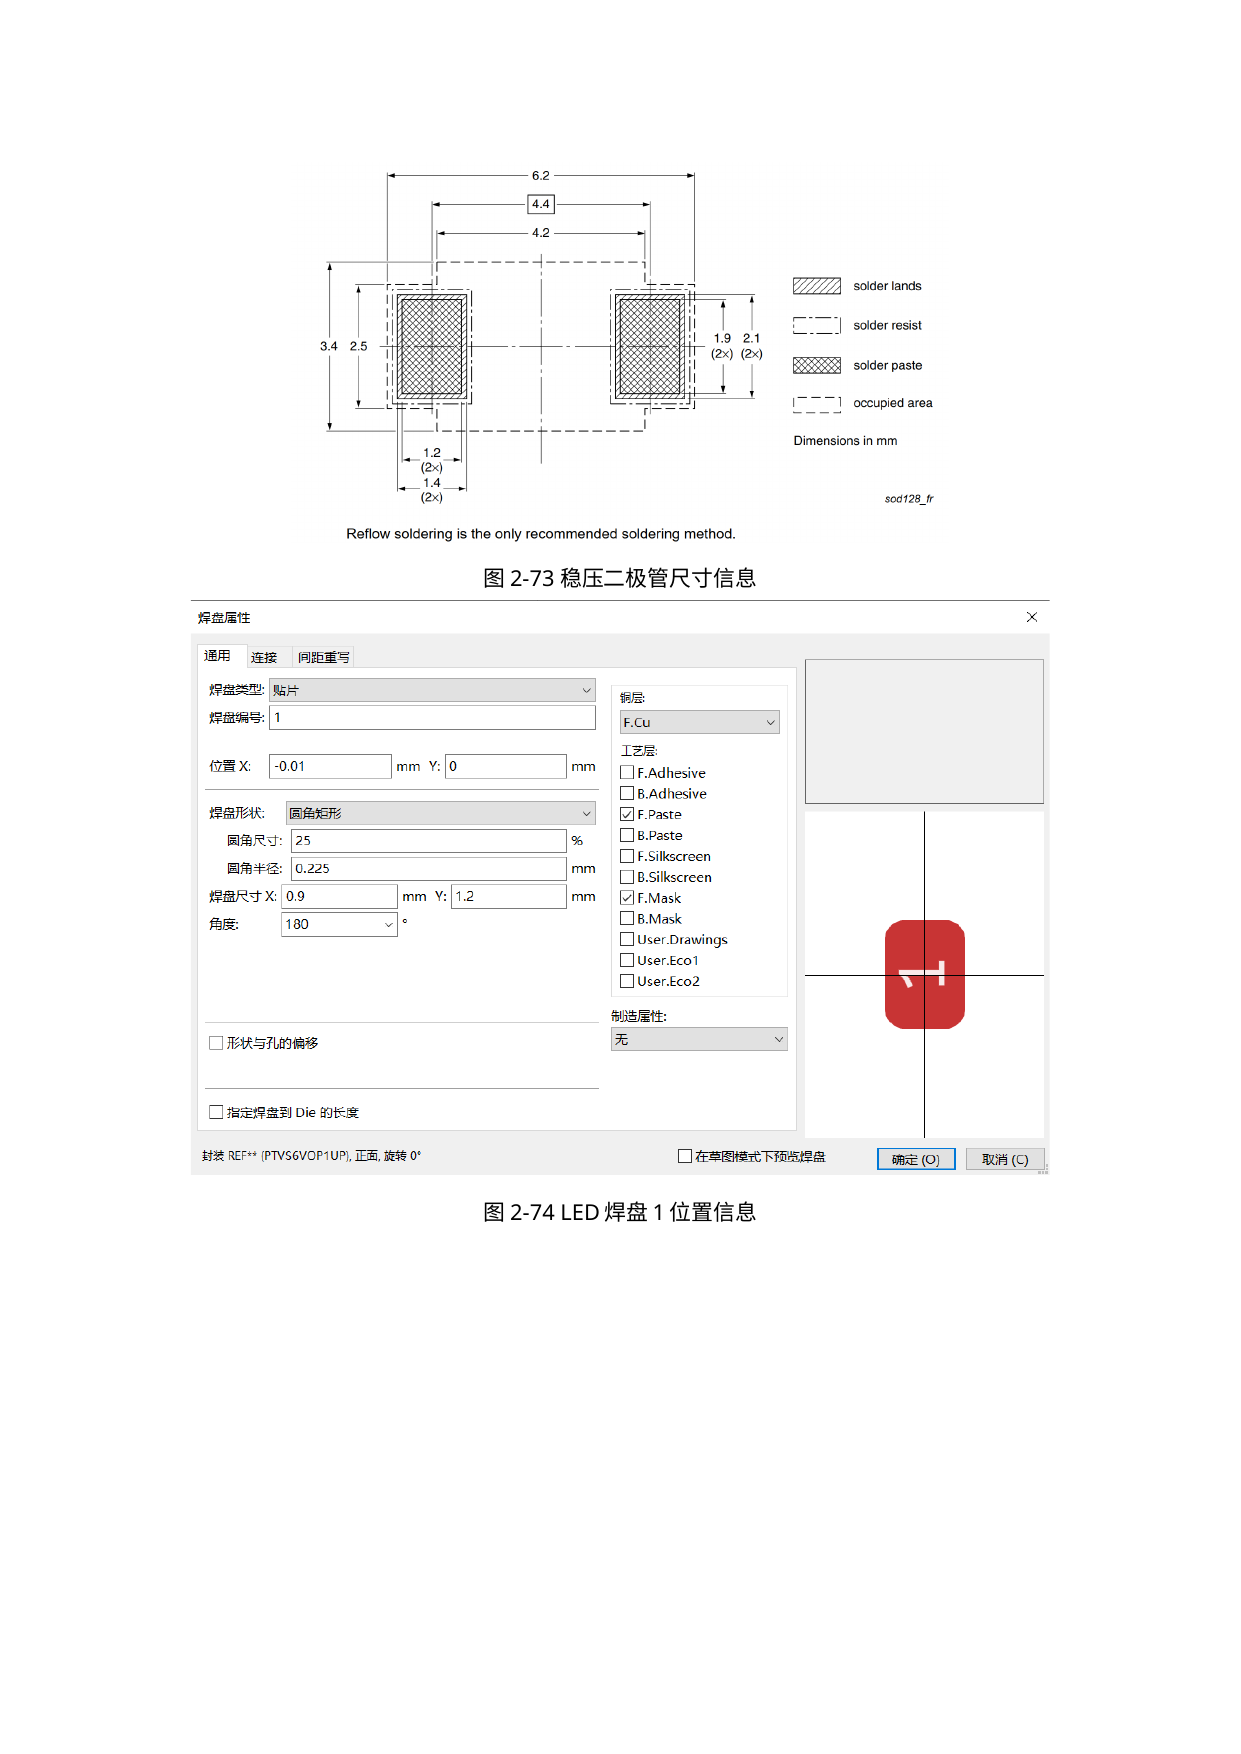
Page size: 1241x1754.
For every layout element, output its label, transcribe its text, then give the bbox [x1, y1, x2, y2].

text 图2-73 稳压二极管尺寸信息 [165, 560, 1075, 593]
text 图2-74 LED焊盘1位置信息 [165, 1194, 1075, 1227]
picture [190, 600, 1050, 1175]
picture [291, 162, 949, 543]
